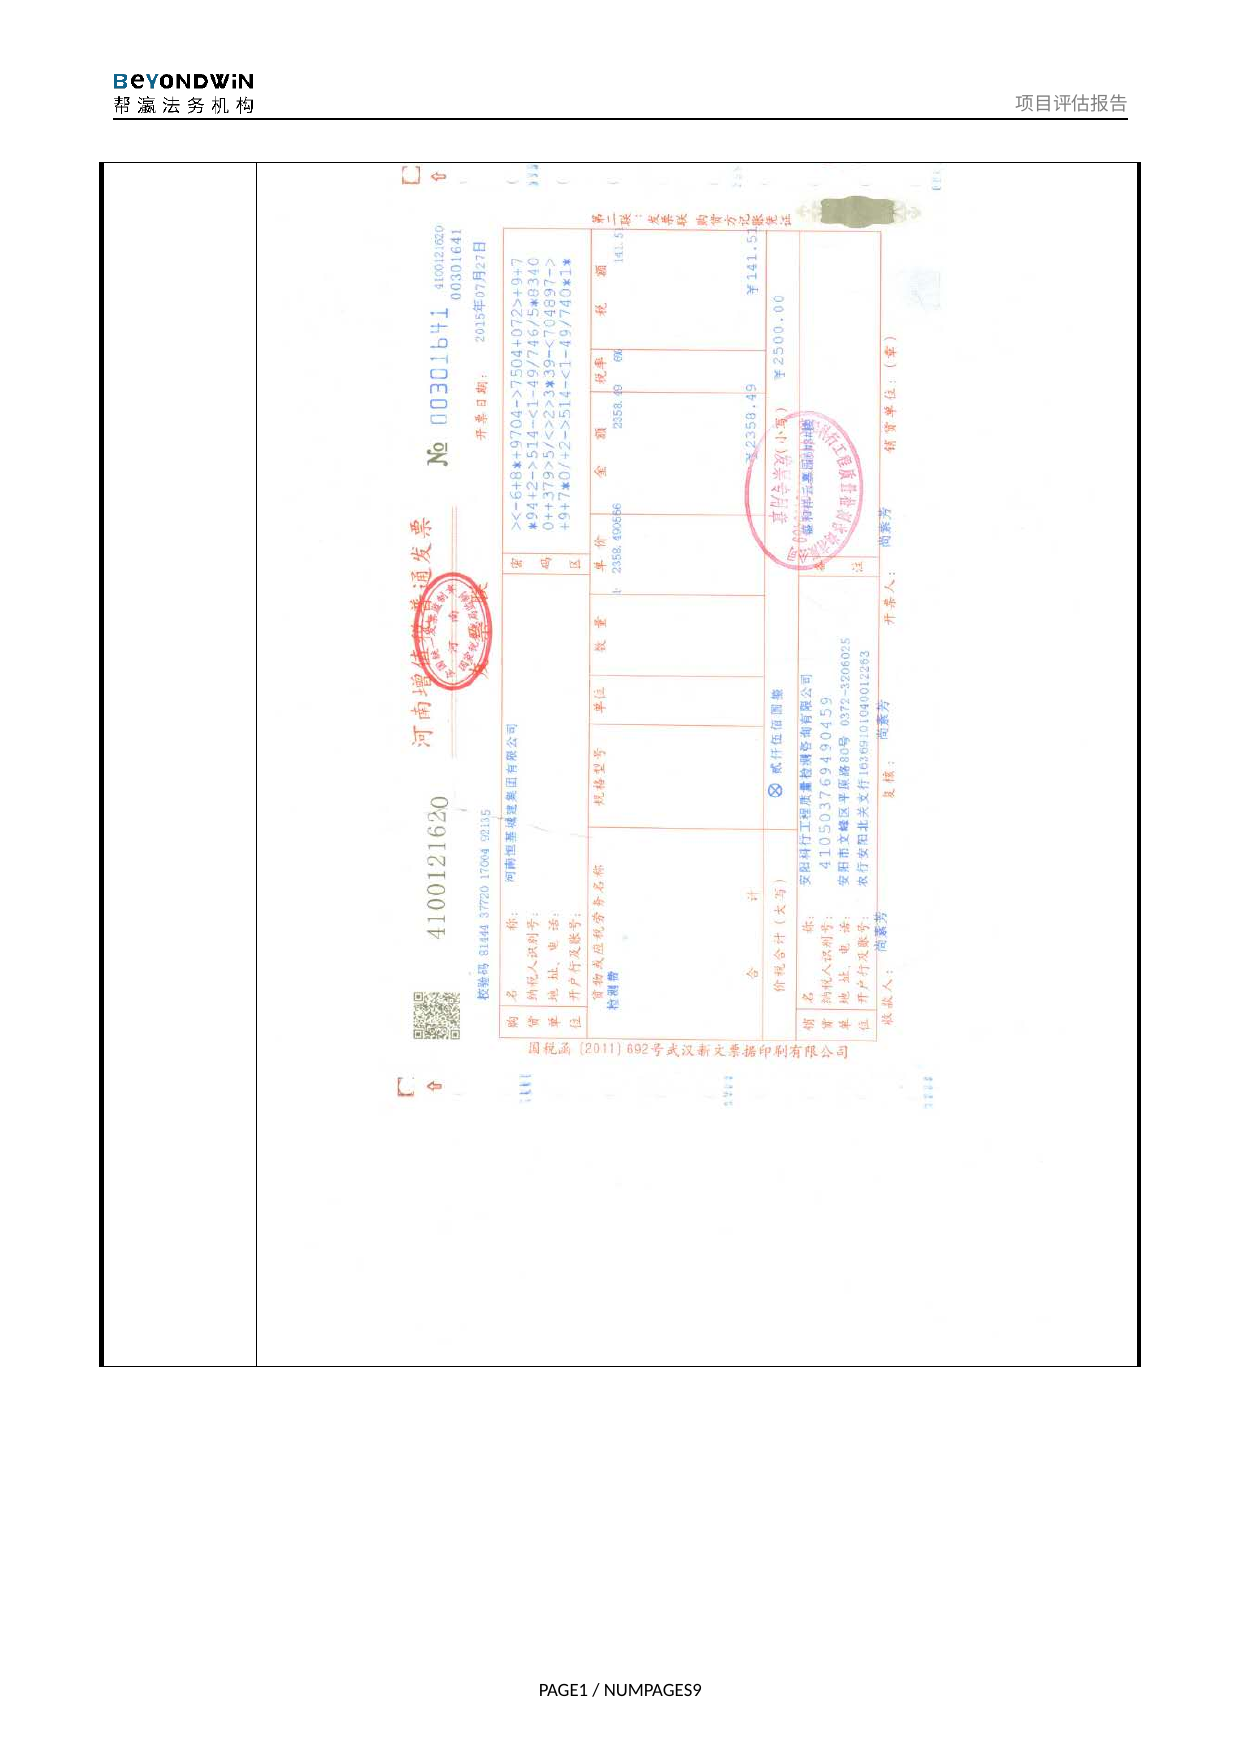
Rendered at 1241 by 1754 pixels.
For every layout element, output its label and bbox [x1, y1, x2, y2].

picture [267, 163, 1127, 1345]
picture [112, 73, 254, 115]
table_cell [257, 163, 1137, 1366]
table_cell [104, 163, 256, 1366]
